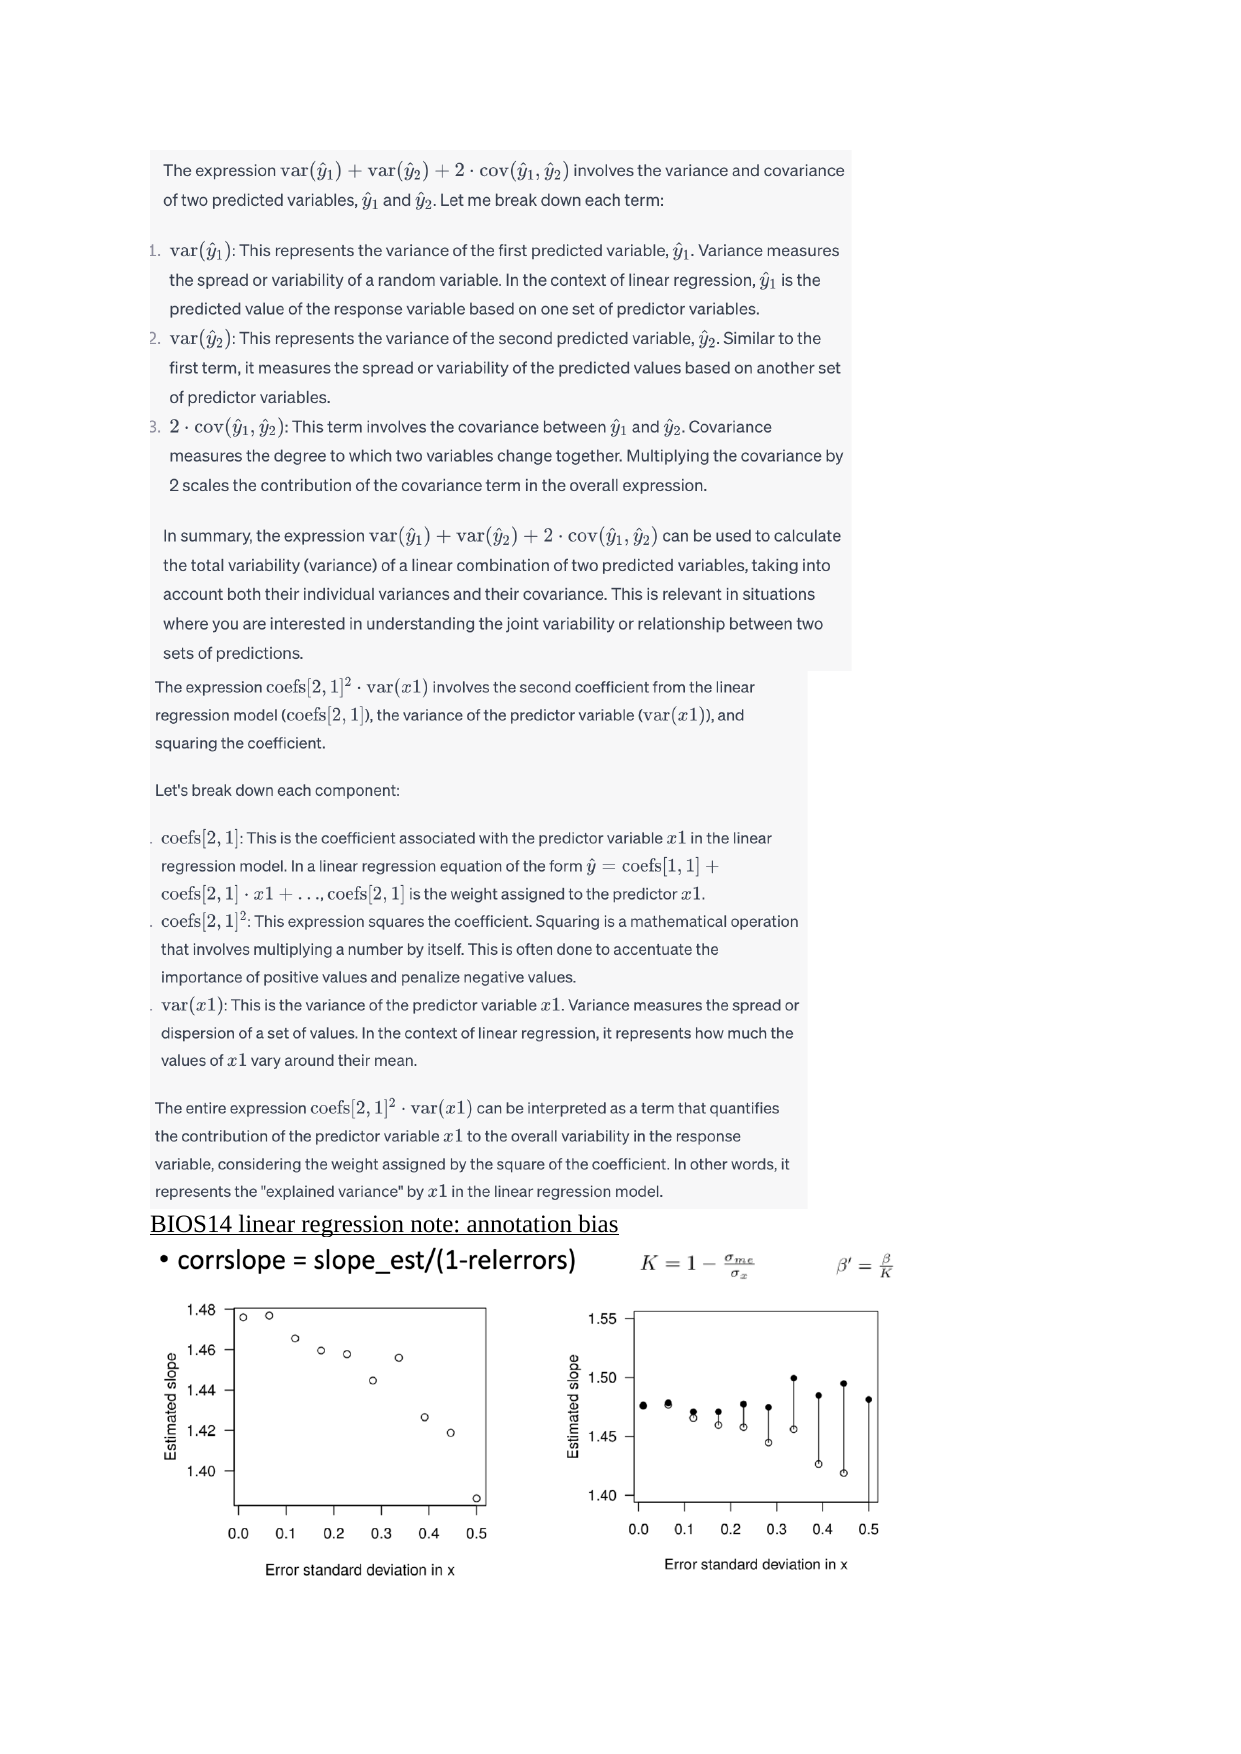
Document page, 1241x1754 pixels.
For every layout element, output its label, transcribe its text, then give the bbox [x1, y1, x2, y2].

picture [150, 1237, 906, 1586]
picture [150, 150, 852, 1209]
text BIOS14 linear regression note: annotation bias [150, 1209, 1090, 1237]
